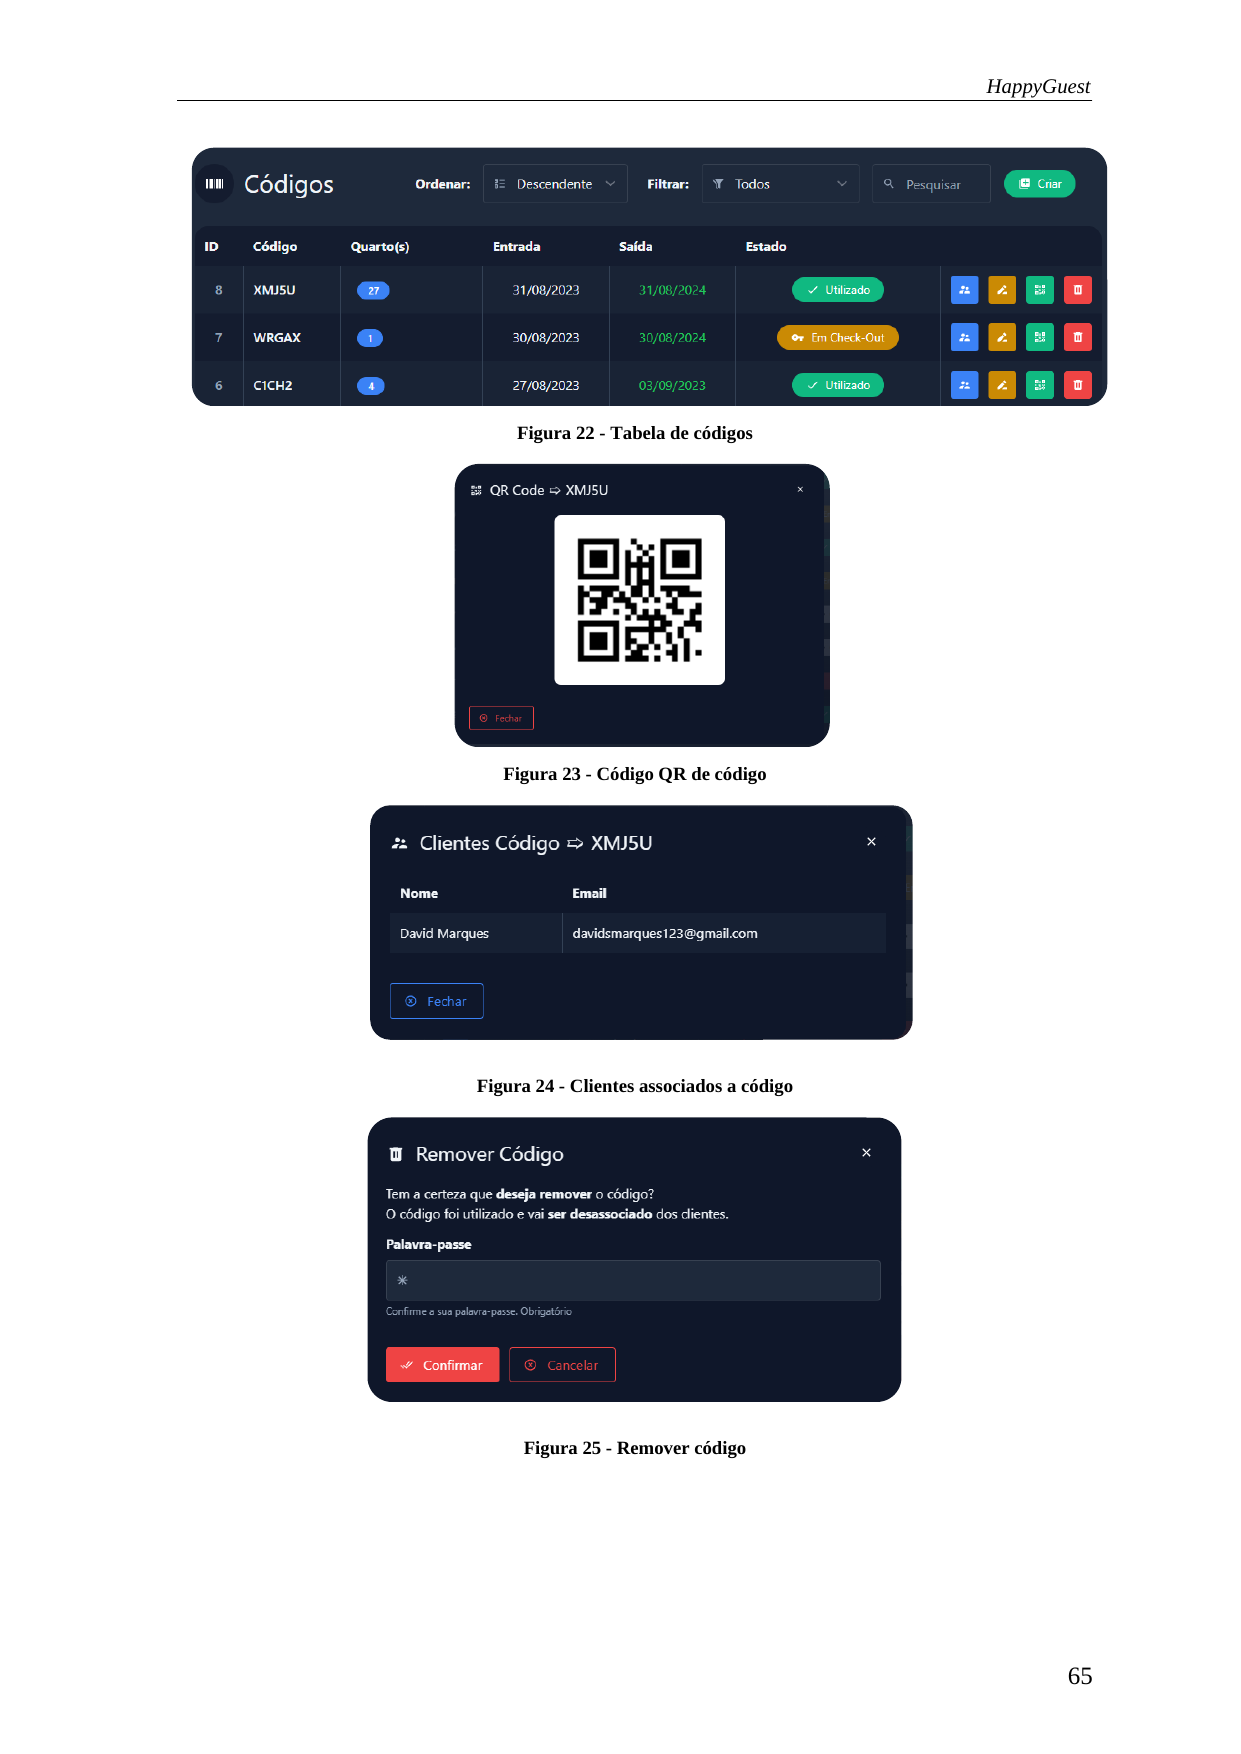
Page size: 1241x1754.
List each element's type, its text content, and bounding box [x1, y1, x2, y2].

picture [191, 147, 1108, 406]
text Figura 25 - Remover código [177, 1437, 1092, 1459]
picture [454, 463, 830, 747]
picture [370, 805, 913, 1040]
text Figura 22 - Tabela de códigos [177, 422, 1092, 443]
text Figura 23 - Código QR de código [177, 763, 1092, 784]
picture [367, 1117, 902, 1402]
text Figura 24 - Clientes associados a código [177, 1075, 1092, 1097]
